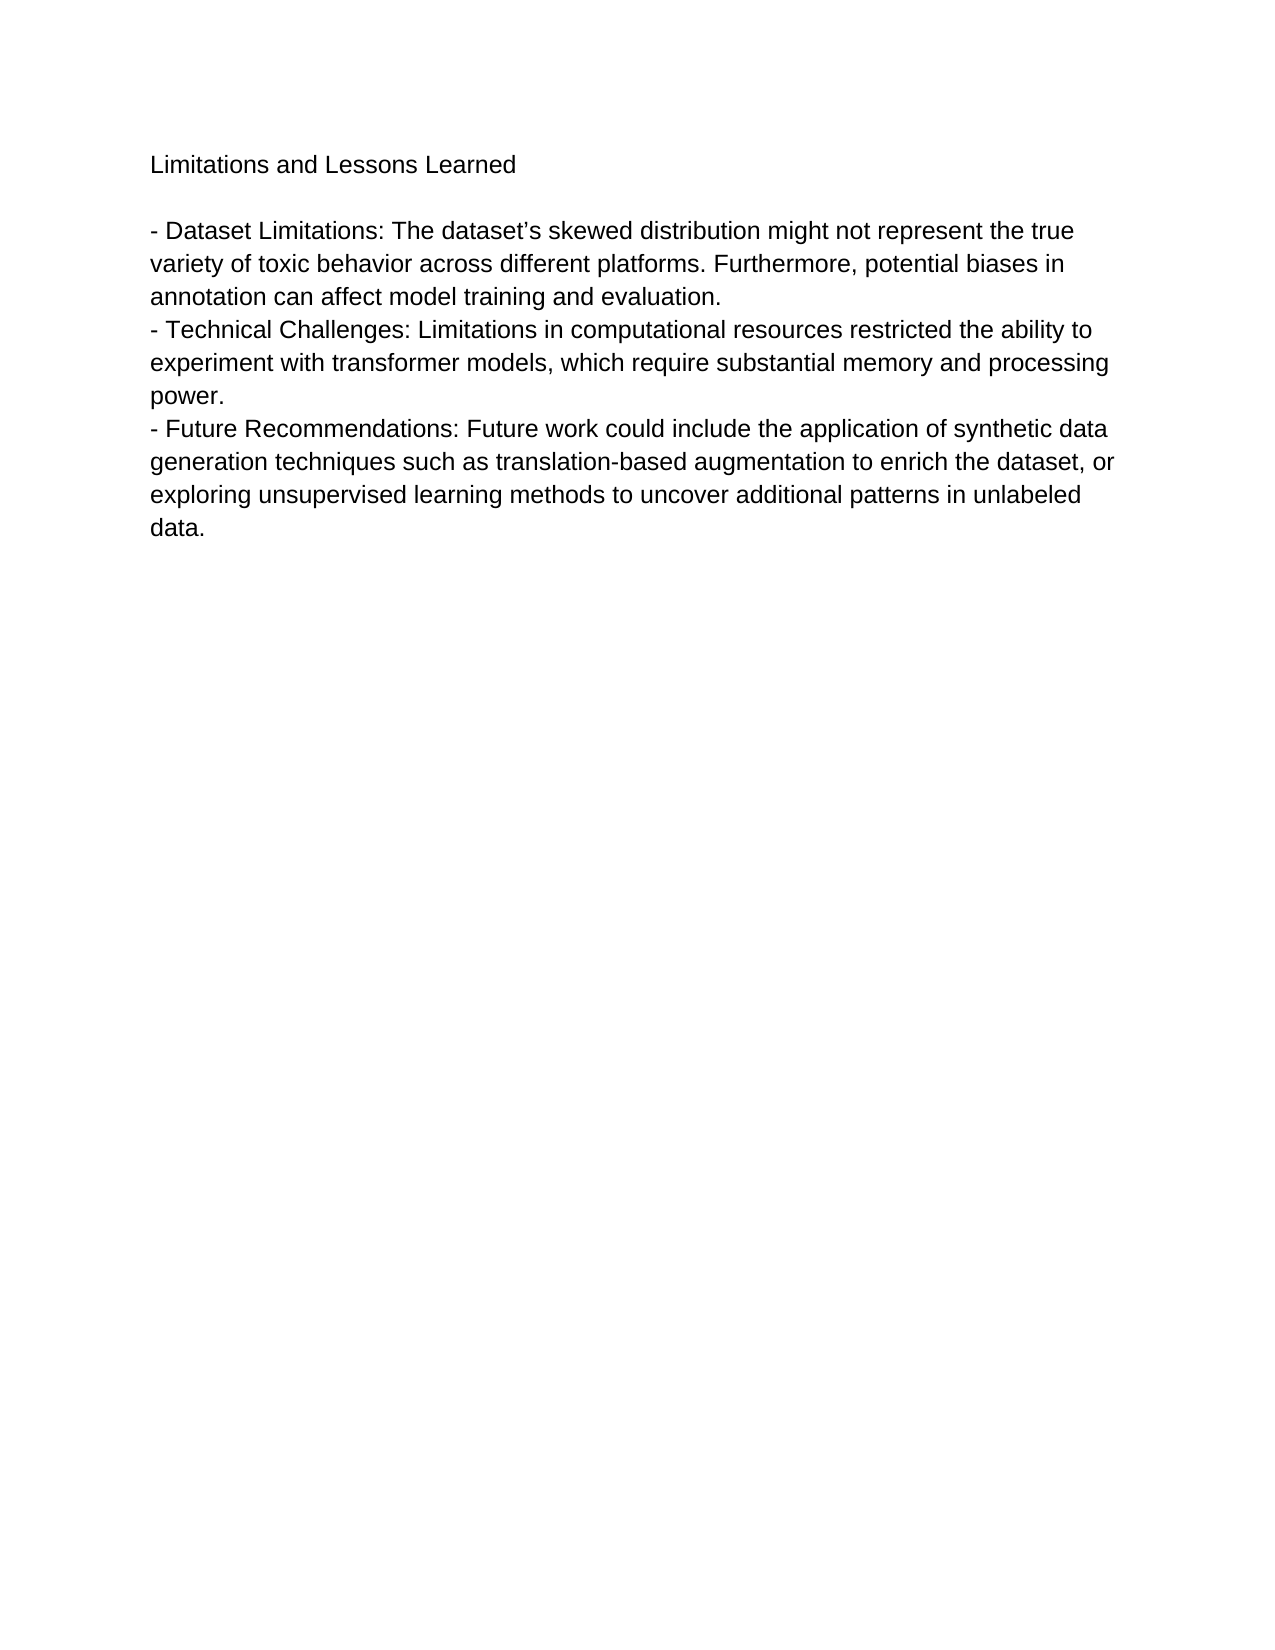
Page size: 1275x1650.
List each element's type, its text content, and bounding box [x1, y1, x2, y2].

text - Technical Challenges: Limitations in computational resources restricted the ability to experiment with transformer models, which require substantial memory and processing power. [150, 315, 1125, 410]
text Limitations and Lessons Learned [150, 150, 1125, 179]
text - Dataset Limitations: The dataset’s skewed distribution might not represent the true variety of toxic behavior across different platforms. Furthermore, potential biases in annotation can affect model training and evaluation. [150, 216, 1125, 311]
text - Future Recommendations: Future work could include the application of synthetic data generation techniques such as translation-based augmentation to enrich the dataset, or exploring unsupervised learning methods to uncover additional patterns in unlabeled data. [150, 414, 1125, 542]
